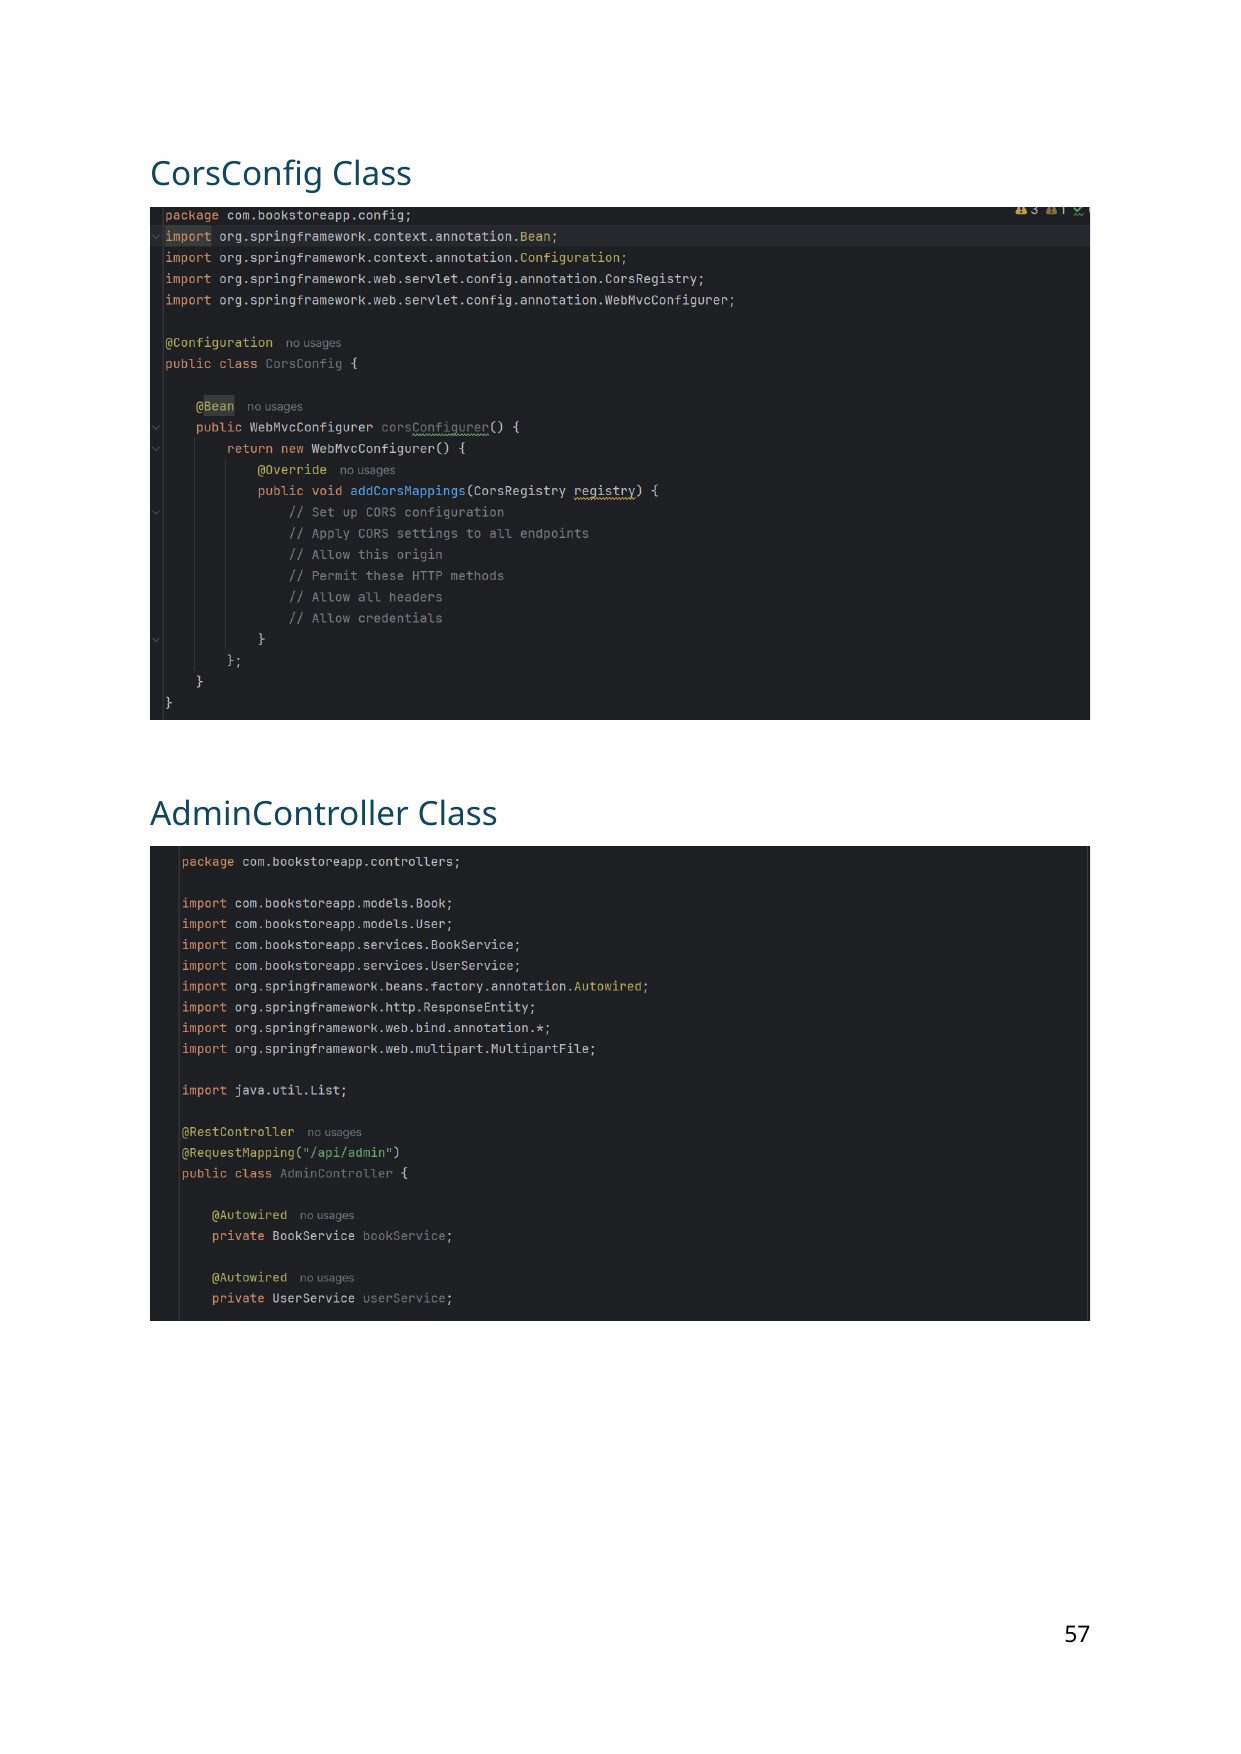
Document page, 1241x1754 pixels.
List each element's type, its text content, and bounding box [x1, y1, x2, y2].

picture [150, 207, 1091, 720]
subtitle CorsConfig Class [150, 150, 1090, 195]
picture [150, 846, 1091, 1321]
subtitle AdminController Class [150, 789, 1090, 835]
